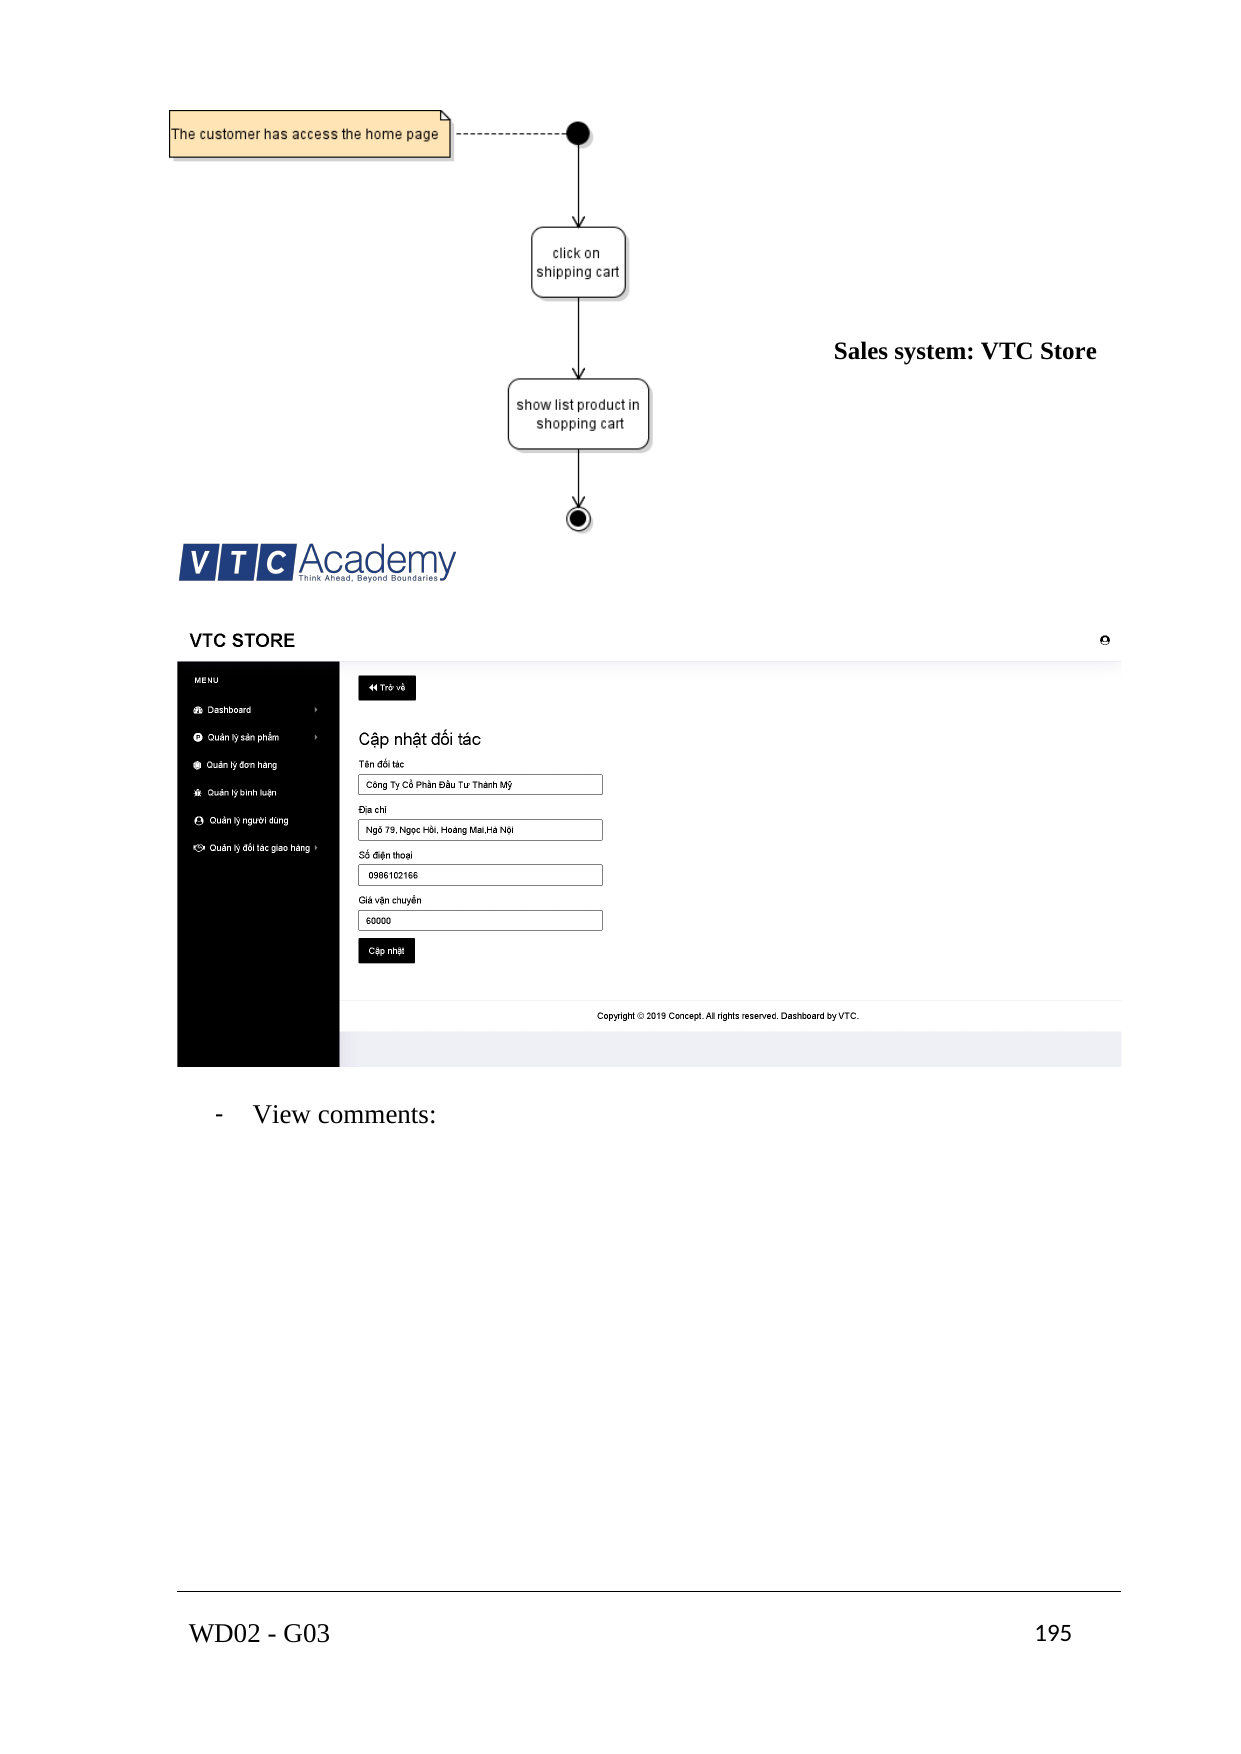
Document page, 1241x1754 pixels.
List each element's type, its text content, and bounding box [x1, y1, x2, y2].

picture [169, 110, 654, 591]
list View comments: [215, 1098, 1122, 1131]
picture [177, 620, 1122, 1067]
